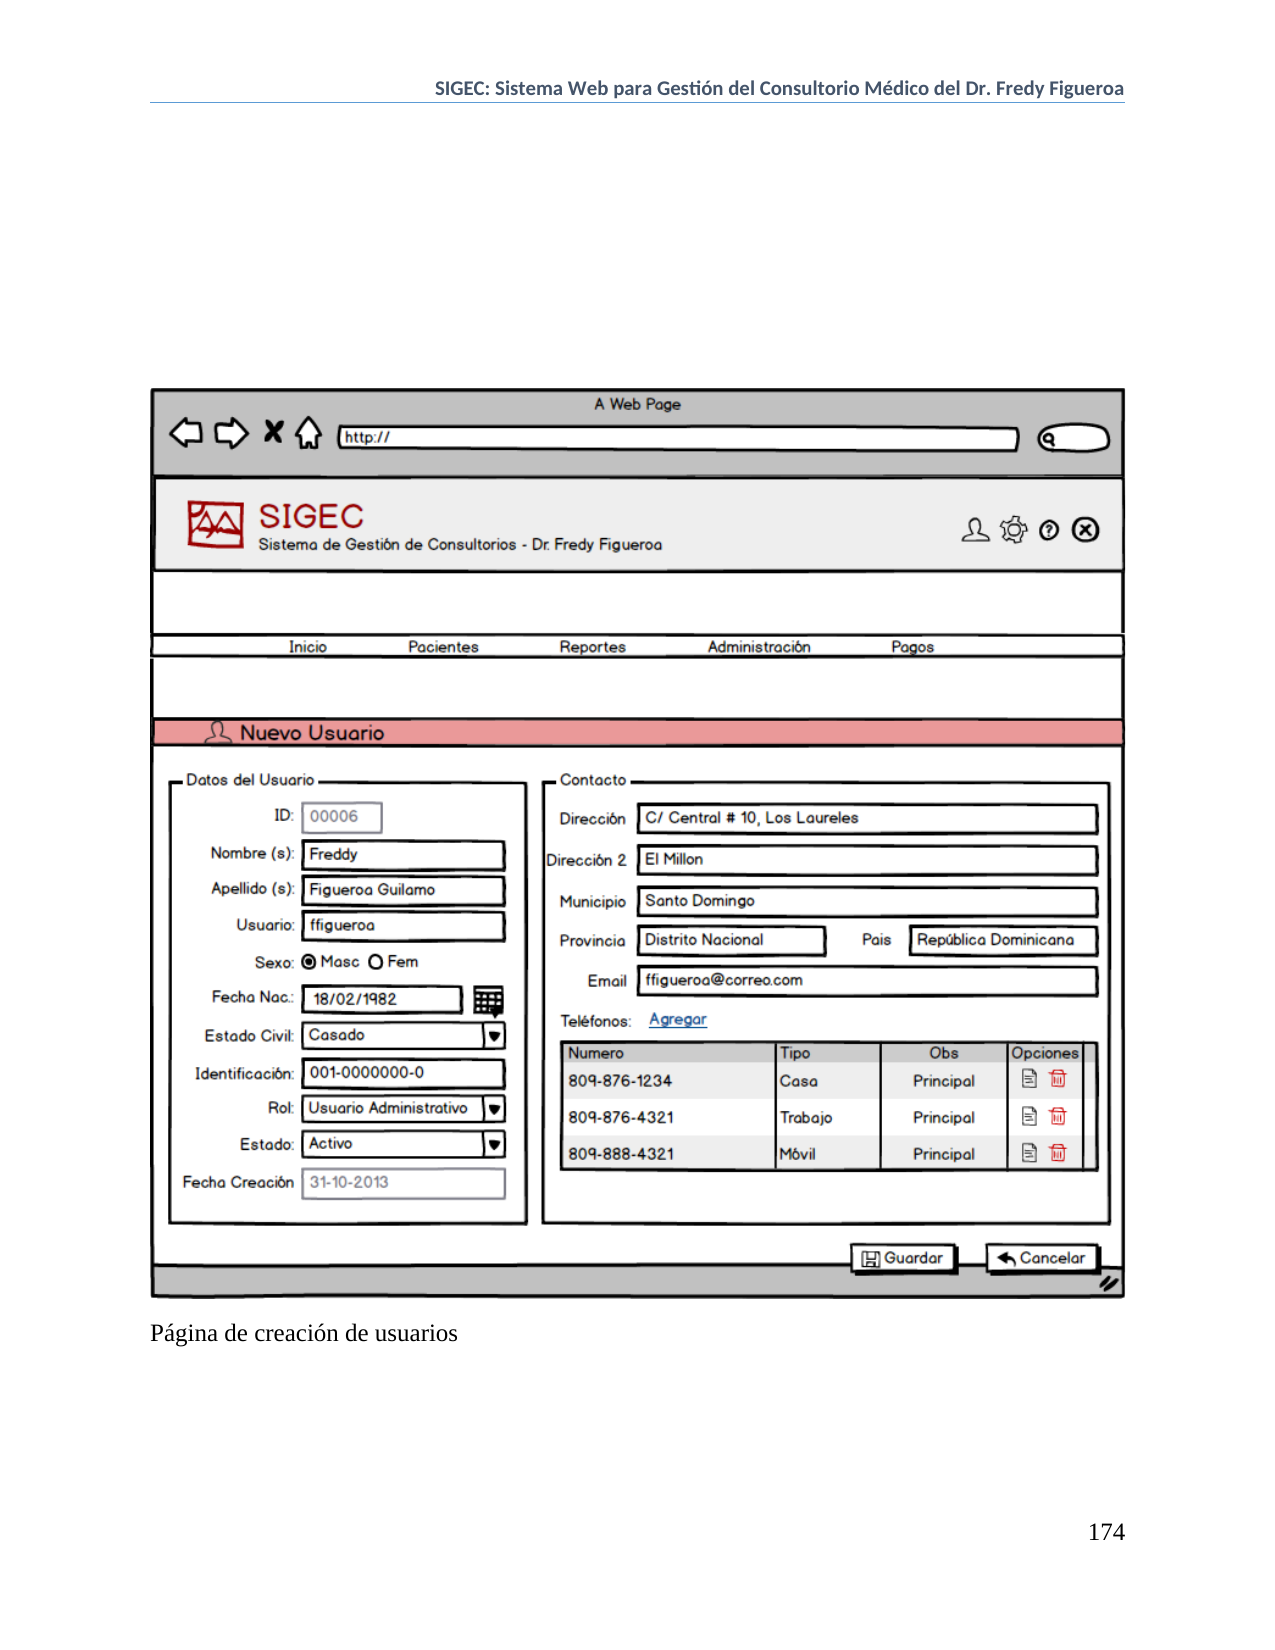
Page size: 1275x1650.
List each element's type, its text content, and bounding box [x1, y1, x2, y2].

picture [150, 388, 1125, 1299]
text Página de creación de usuarios [150, 1318, 1125, 1347]
